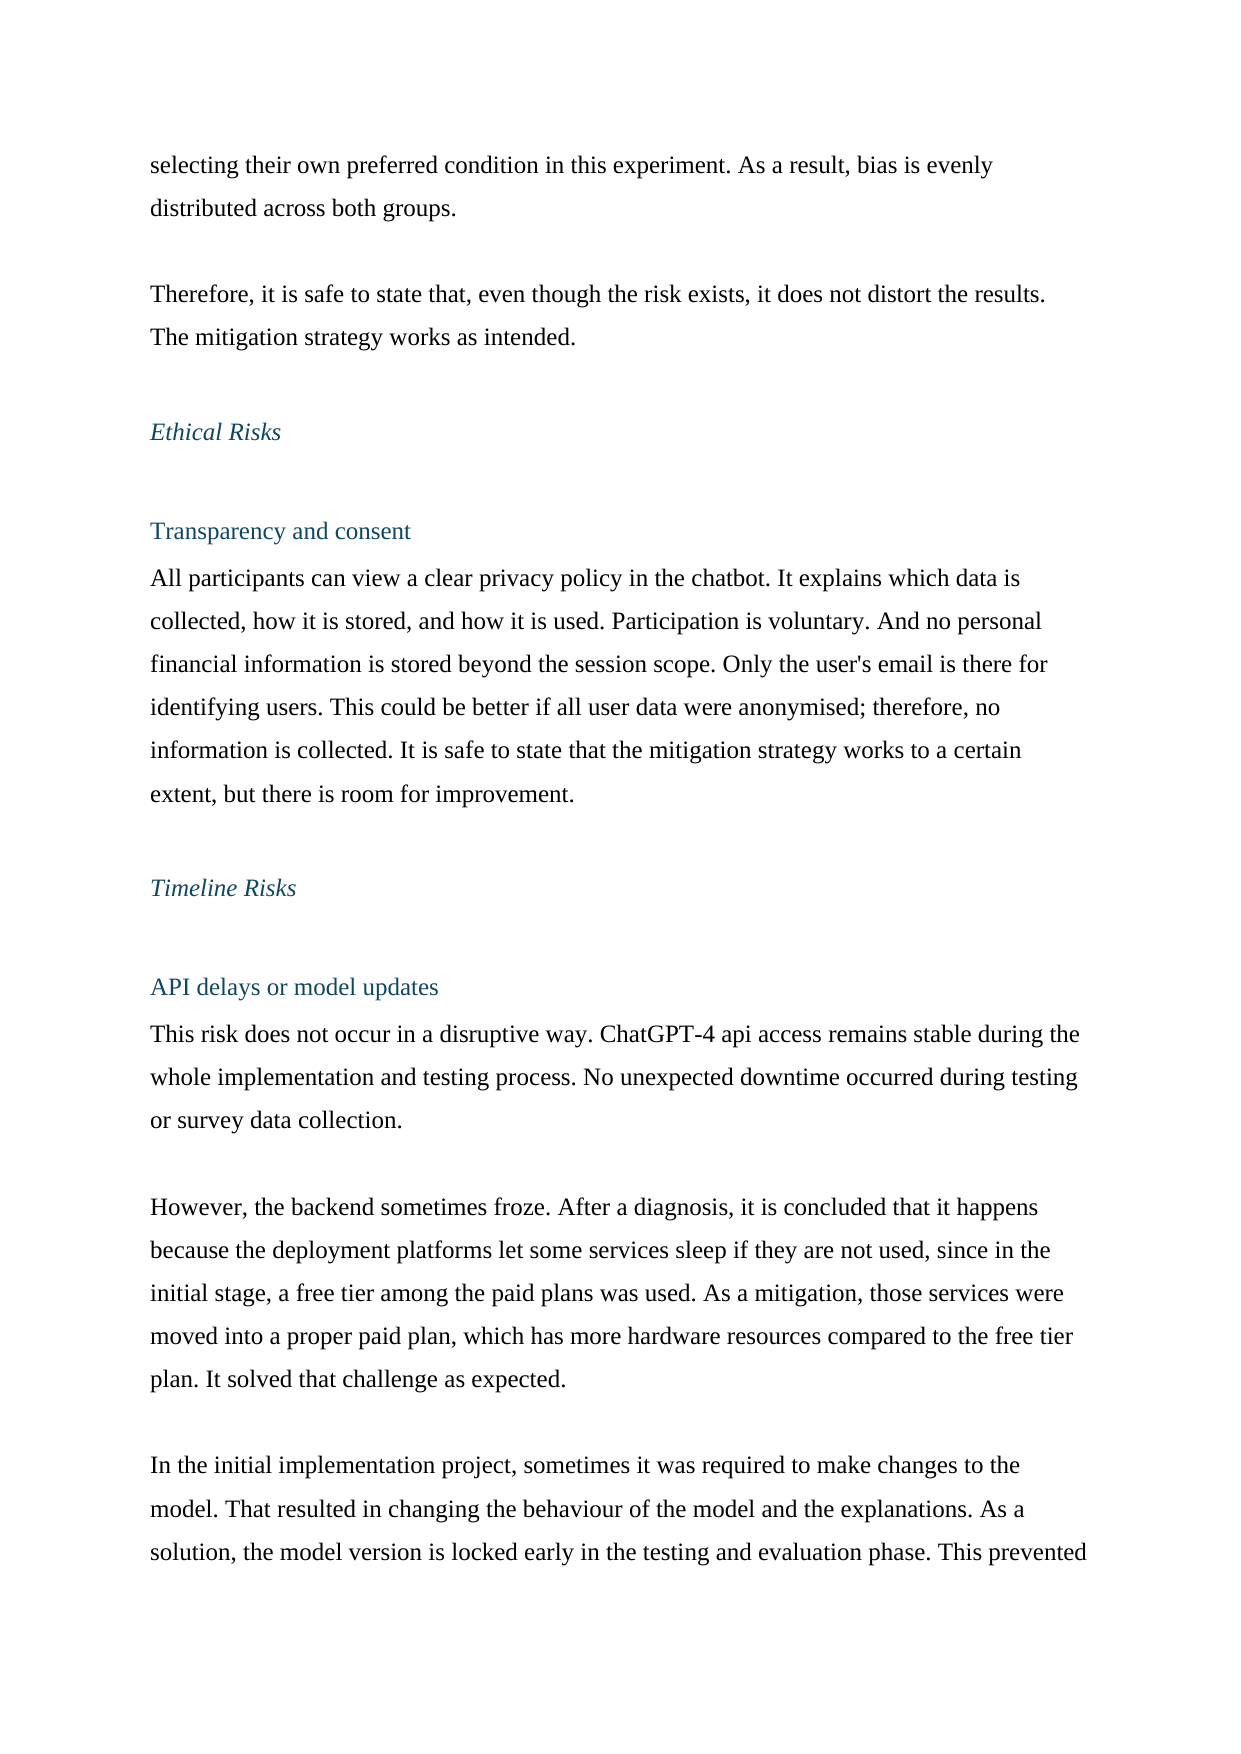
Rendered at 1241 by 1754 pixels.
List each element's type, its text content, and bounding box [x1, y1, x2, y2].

text However, the backend sometimes froze. After a diagnosis, it is concluded that it happens because the deployment platforms let some services sleep if they are not used, since in the initial stage, a free tier among the paid plans was used. As a mitigation, those services were moved into a proper paid plan, which has more hardware resources compared to the free tier plan. It solved that challenge as expected. [150, 1192, 1090, 1393]
subtitle API delays or model updates [150, 972, 1090, 1001]
subtitle Timeline Risks [150, 873, 1090, 902]
text Therefore, it is safe to state that, even though the risk exists, it does not distort the results. The mitigation strategy works as intended. [150, 279, 1090, 351]
subtitle Transparency and consent [150, 516, 1090, 544]
text This risk does not occur in a disruptive way. ChatGPT-4 api access remains stable during the whole implementation and testing process. No unexpected downtime occurred during testing or survey data collection. [150, 1019, 1090, 1134]
subtitle Ethical Risks [150, 417, 1090, 446]
text All participants can view a clear privacy policy in the chatbot. It explains which data is collected, how it is stored, and how it is used. Participation is voluntary. And no personal financial information is stored beyond the session scope. Only the user's email is there for identifying users. This could be better if all user data were anonymised; therefore, no information is collected. It is safe to state that the mitigation strategy works to a certain extent, but there is room for improvement. [150, 563, 1090, 807]
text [150, 150, 1090, 222]
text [150, 1451, 1090, 1566]
